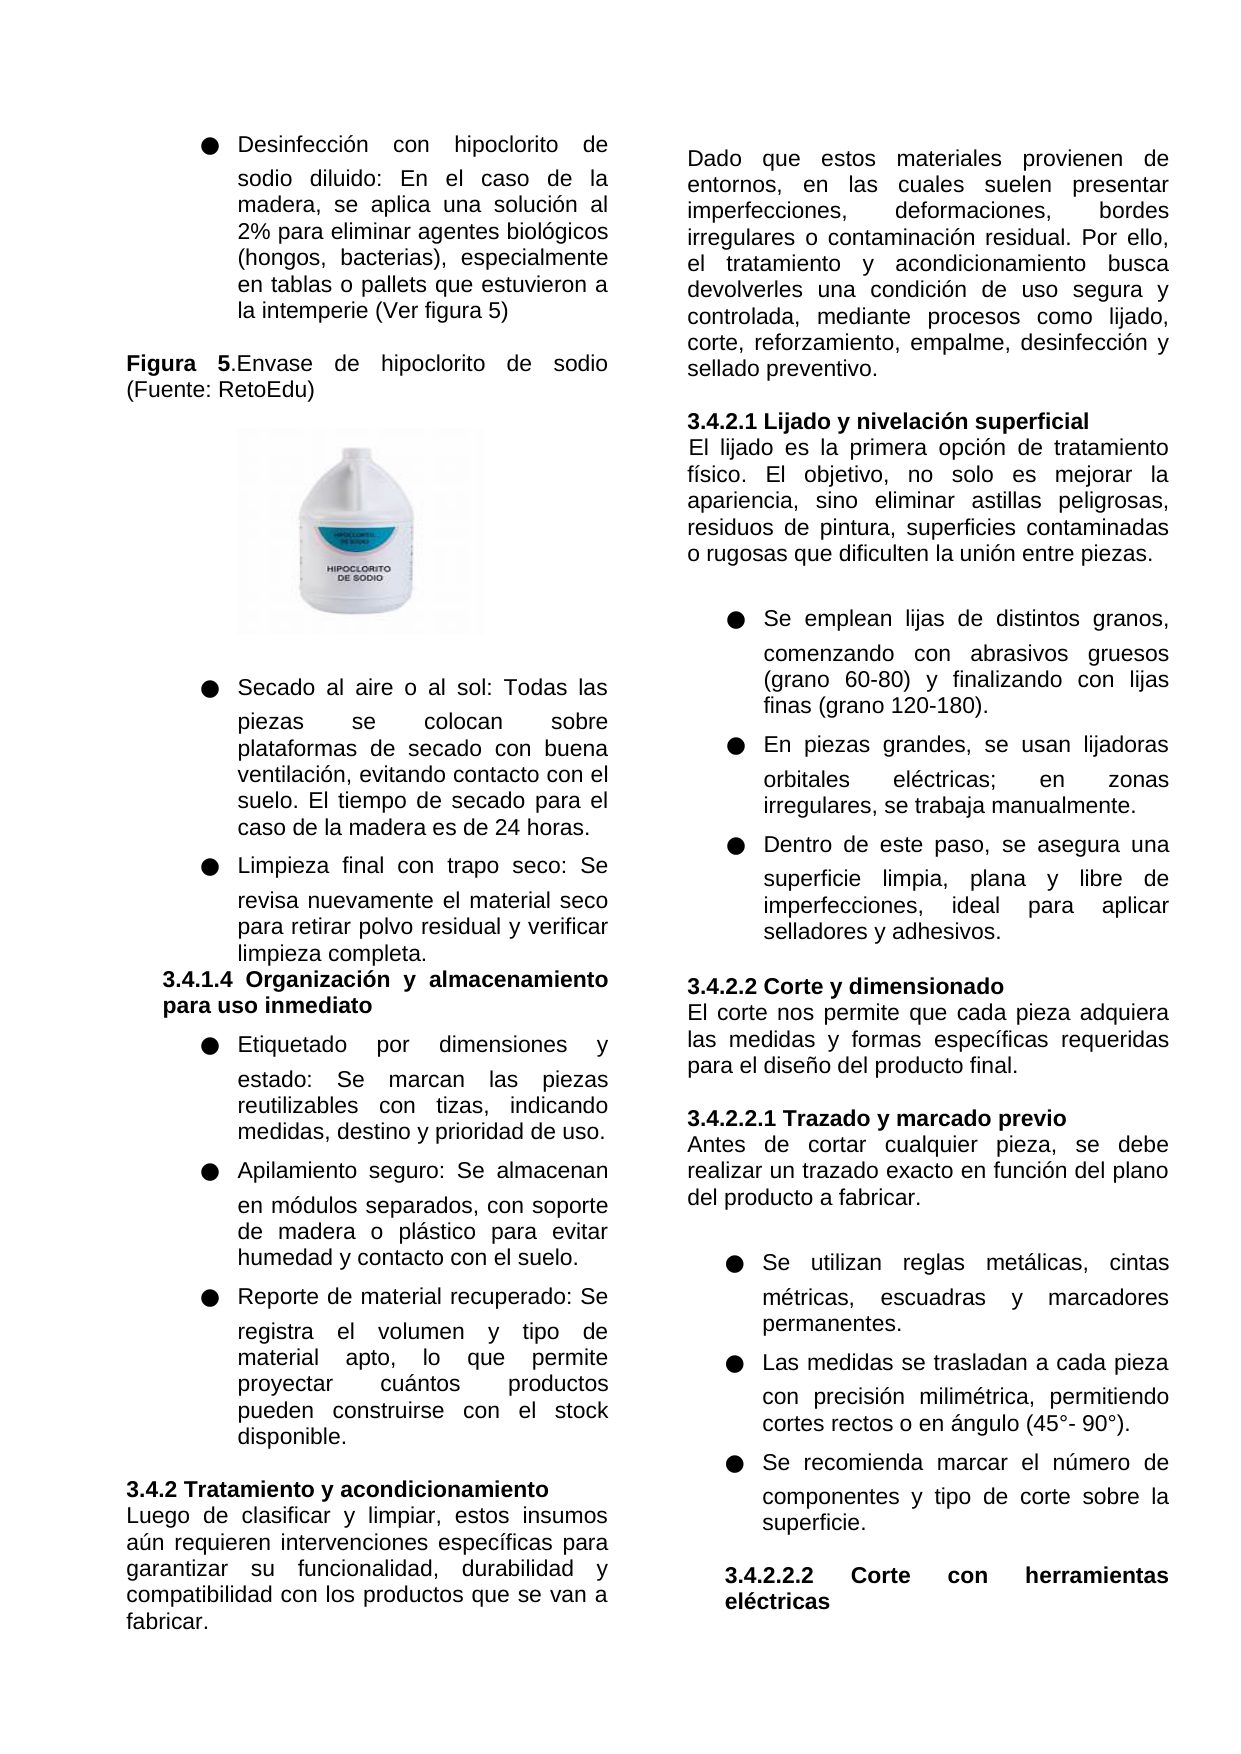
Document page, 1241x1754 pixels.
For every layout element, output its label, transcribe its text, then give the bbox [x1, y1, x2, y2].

picture [237, 428, 484, 635]
list Apilamiento seguro: Se almacenan en módulos separados, con soporte de madera o plástico para evitar humedad y contacto con el suelo. [200, 1145, 608, 1271]
text Luego de clasificar y limpiar, estos insumos aún requieren intervenciones específicas para garantizar su funcionalidad, durabilidad y compatibilidad con los productos que se van a fabricar. [126, 1502, 608, 1634]
list Dentro de este paso, se asegura una superficie limpia, plana y libre de imperfecciones, ideal para aplicar selladores y adhesivos. [726, 818, 1169, 944]
text Dado que estos materiales provienen de entornos, en las cuales suelen presentar imperfecciones, deformaciones, bordes irregulares o contaminación residual. Por ello, el tratamiento y acondicionamiento busca devolverles una condición de uso segura y controlada, mediante procesos como lijado, corte, reforzamiento, empalme, desinfección y sellado preventivo. [687, 144, 1169, 382]
list Se emplean lijas de distintos granos, comenzando con abrasivos gruesos (grano 60-80) y finalizando con lijas finas (grano 120-180). [726, 592, 1169, 718]
list Desinfección con hipoclorito de sodio diluido: En el caso de la madera, se aplica una solución al 2% para eliminar agentes biológicos (hongos, bacterias), especialmente en tablas o pallets que estuvieron a la intemperie (Ver figura 5) [200, 118, 608, 323]
text 3.4.1.4 Organización y almacenamiento para uso inmediato [162, 966, 608, 1019]
text El corte nos permite que cada pieza adquiera las medidas y formas específicas requeridas para el diseño del producto final. [687, 999, 1169, 1078]
list Secado al aire o al sol: Todas las piezas se colocan sobre plataformas de secado con buena ventilación, evitando contacto con el suelo. El tiempo de secado para el caso de la madera es de 24 horas. [200, 661, 608, 840]
text 3.4.2.2.1 Trazado y marcado previo [687, 1105, 1169, 1131]
list Etiquetado por dimensiones y estado: Se marcan las piezas reutilizables con tizas, indicando medidas, destino y prioridad de uso. [200, 1019, 608, 1145]
text 3.4.2.2 Corte y dimensionado [687, 973, 1169, 999]
text 3.4.2.2.2 Corte con herramientas eléctricas [724, 1562, 1169, 1615]
list Reporte de material recuperado: Se registra el volumen y tipo de material apto, lo que permite proyectar cuántos productos pueden construirse con el stock disponible. [200, 1271, 608, 1449]
list Las medidas se trasladan a cada pieza con precisión milimétrica, permitiendo cortes rectos o en ángulo (45°- 90°). [724, 1336, 1169, 1436]
list Se utilizan reglas metálicas, cintas métricas, escuadras y marcadores permanentes. [724, 1237, 1169, 1336]
text 3.4.2.1 Lijado y nivelación superficial [687, 408, 1169, 434]
text Figura 5.Envase de hipoclorito de sodio (Fuente: RetoEdu) [126, 349, 608, 402]
list Se recomienda marcar el número de componentes y tipo de corte sobre la superficie. [724, 1436, 1169, 1536]
text Antes de cortar cualquier pieza, se debe realizar un trazado exacto en función del plano del producto a fabricar. [687, 1131, 1169, 1210]
list Limpieza final con trapo seco: Se revisa nuevamente el material seco para retirar polvo residual y verificar limpieza completa. [200, 840, 608, 966]
text El lijado es la primera opción de tratamiento físico. El objetivo, no solo es mejorar la apariencia, sino eliminar astillas peligrosas, residuos de pintura, superficies contaminadas o rugosas que dificulten la unión entre piezas. [687, 434, 1169, 566]
text 3.4.2 Tratamiento y acondicionamiento [126, 1476, 608, 1502]
list En piezas grandes, se usan lijadoras orbitales eléctricas; en zonas irregulares, se trabaja manualmente. [726, 718, 1169, 818]
